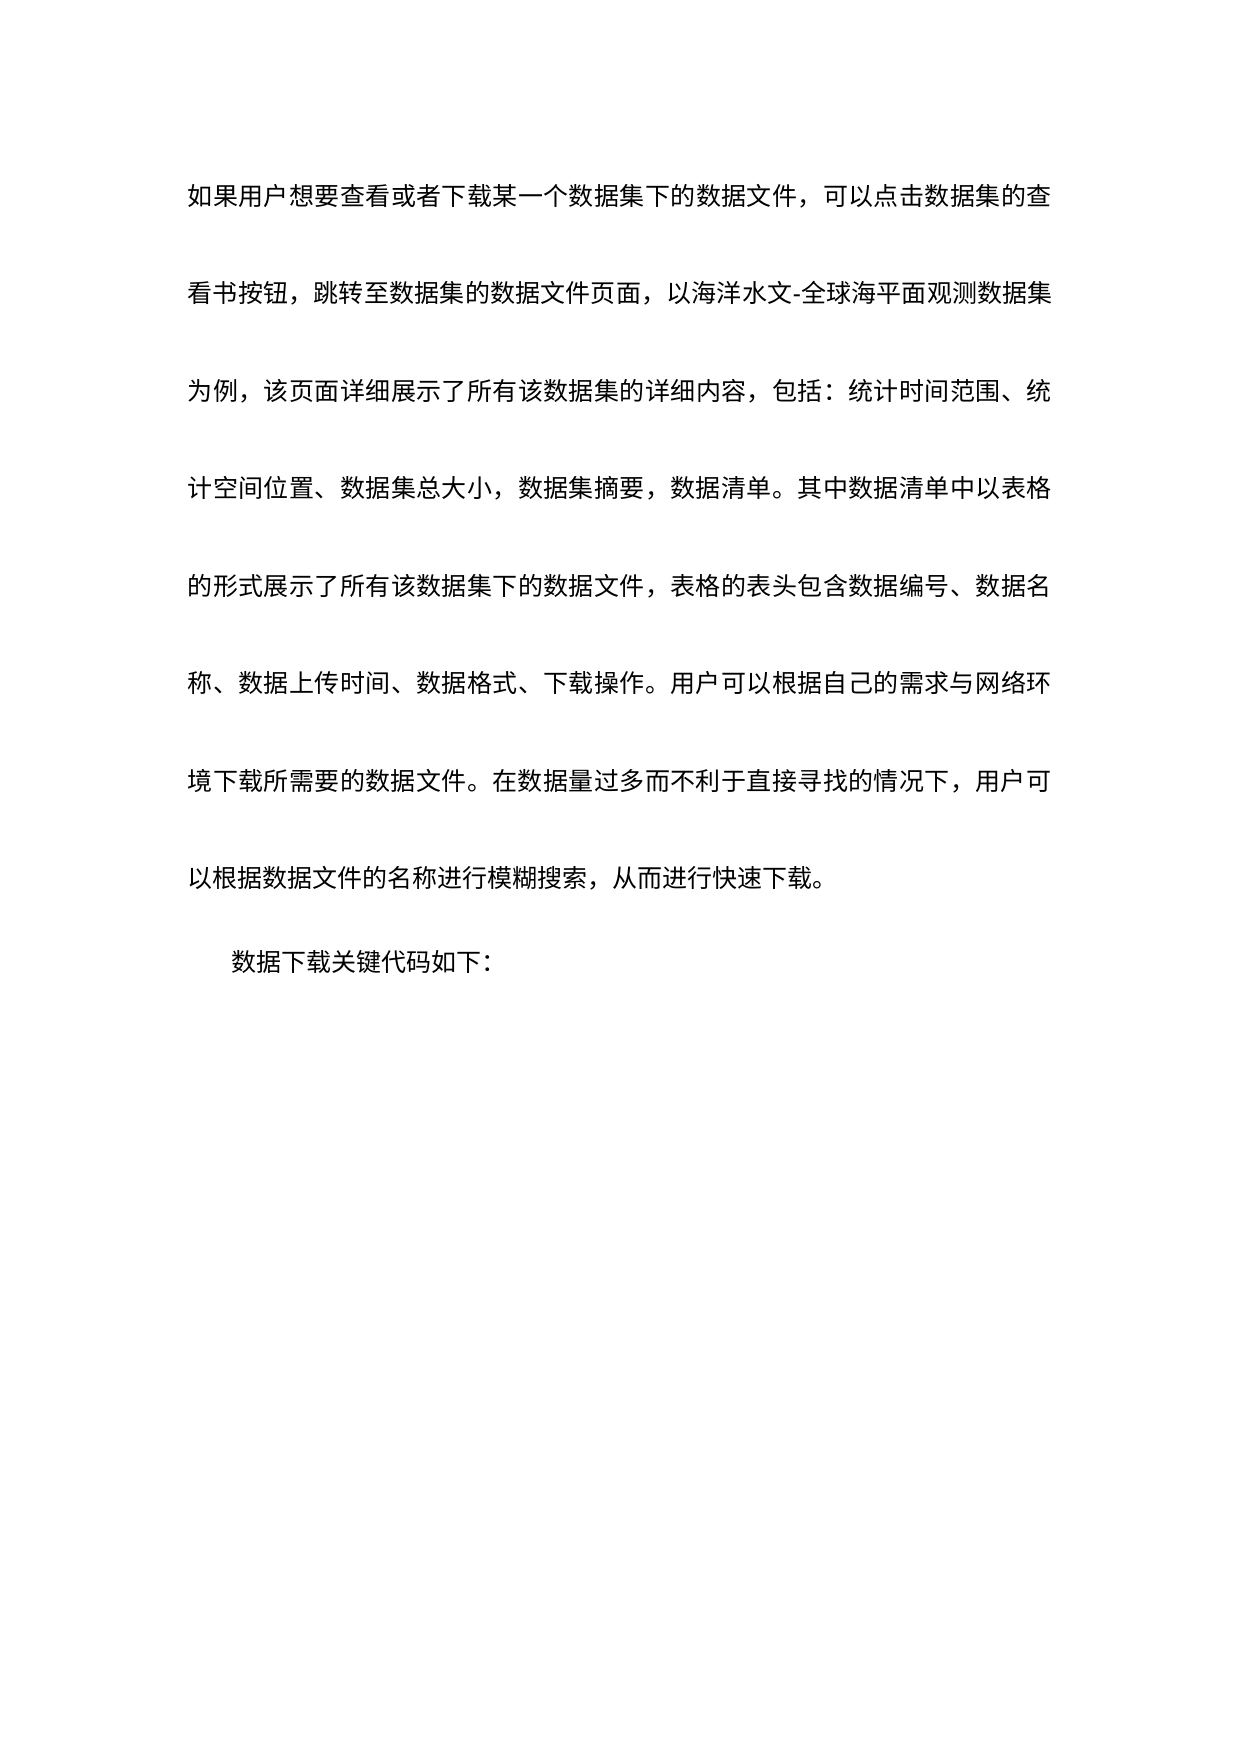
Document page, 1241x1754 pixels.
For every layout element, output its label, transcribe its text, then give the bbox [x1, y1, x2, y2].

text 数据下载关键代码如下： [187, 928, 1053, 993]
text 如果用户想要查看或者下载某一个数据集下的数据文件，可以点击数据集的查看书按钮，跳转至数据集的数据文件页面，以海洋水文-全球海平面观测数据集为例，该页面详细展示了所有该数据集的详细内容，包括：统计时间范围、统计空间位置、数据集总大小，数据集摘要，数据清单。其中数据清单中以表格的形式展示了所有该数据集下的数据文件，表格的表头包含数据编号、数据名称、数据上传时间、数据格式、下载操作。用户可以根据自己的需求与网络环境下载所需要的数据文件。在数据量过多而不利于直接寻找的情况下，用户可以根据数据文件的名称进行模糊搜索，从而进行快速下载。 [187, 162, 1053, 909]
